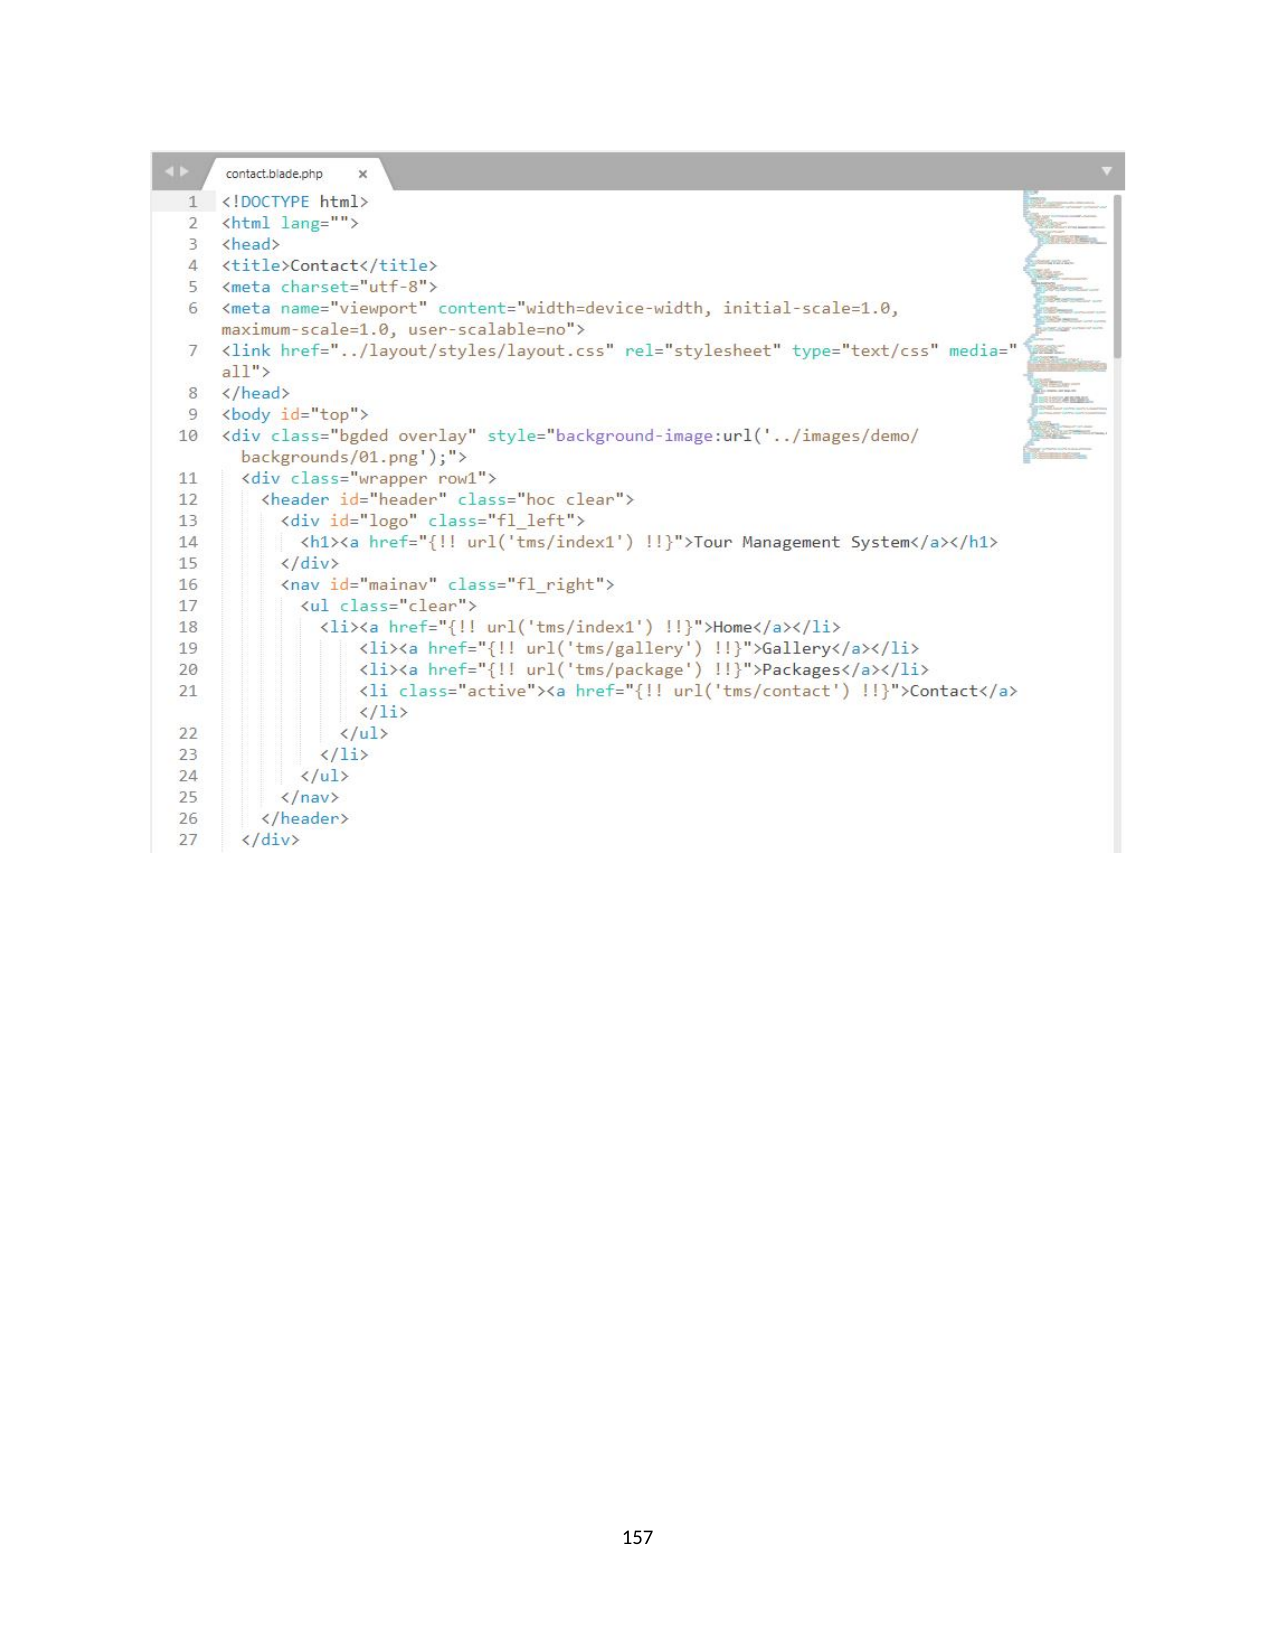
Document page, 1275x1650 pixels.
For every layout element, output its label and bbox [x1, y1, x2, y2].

picture [150, 150, 1125, 853]
